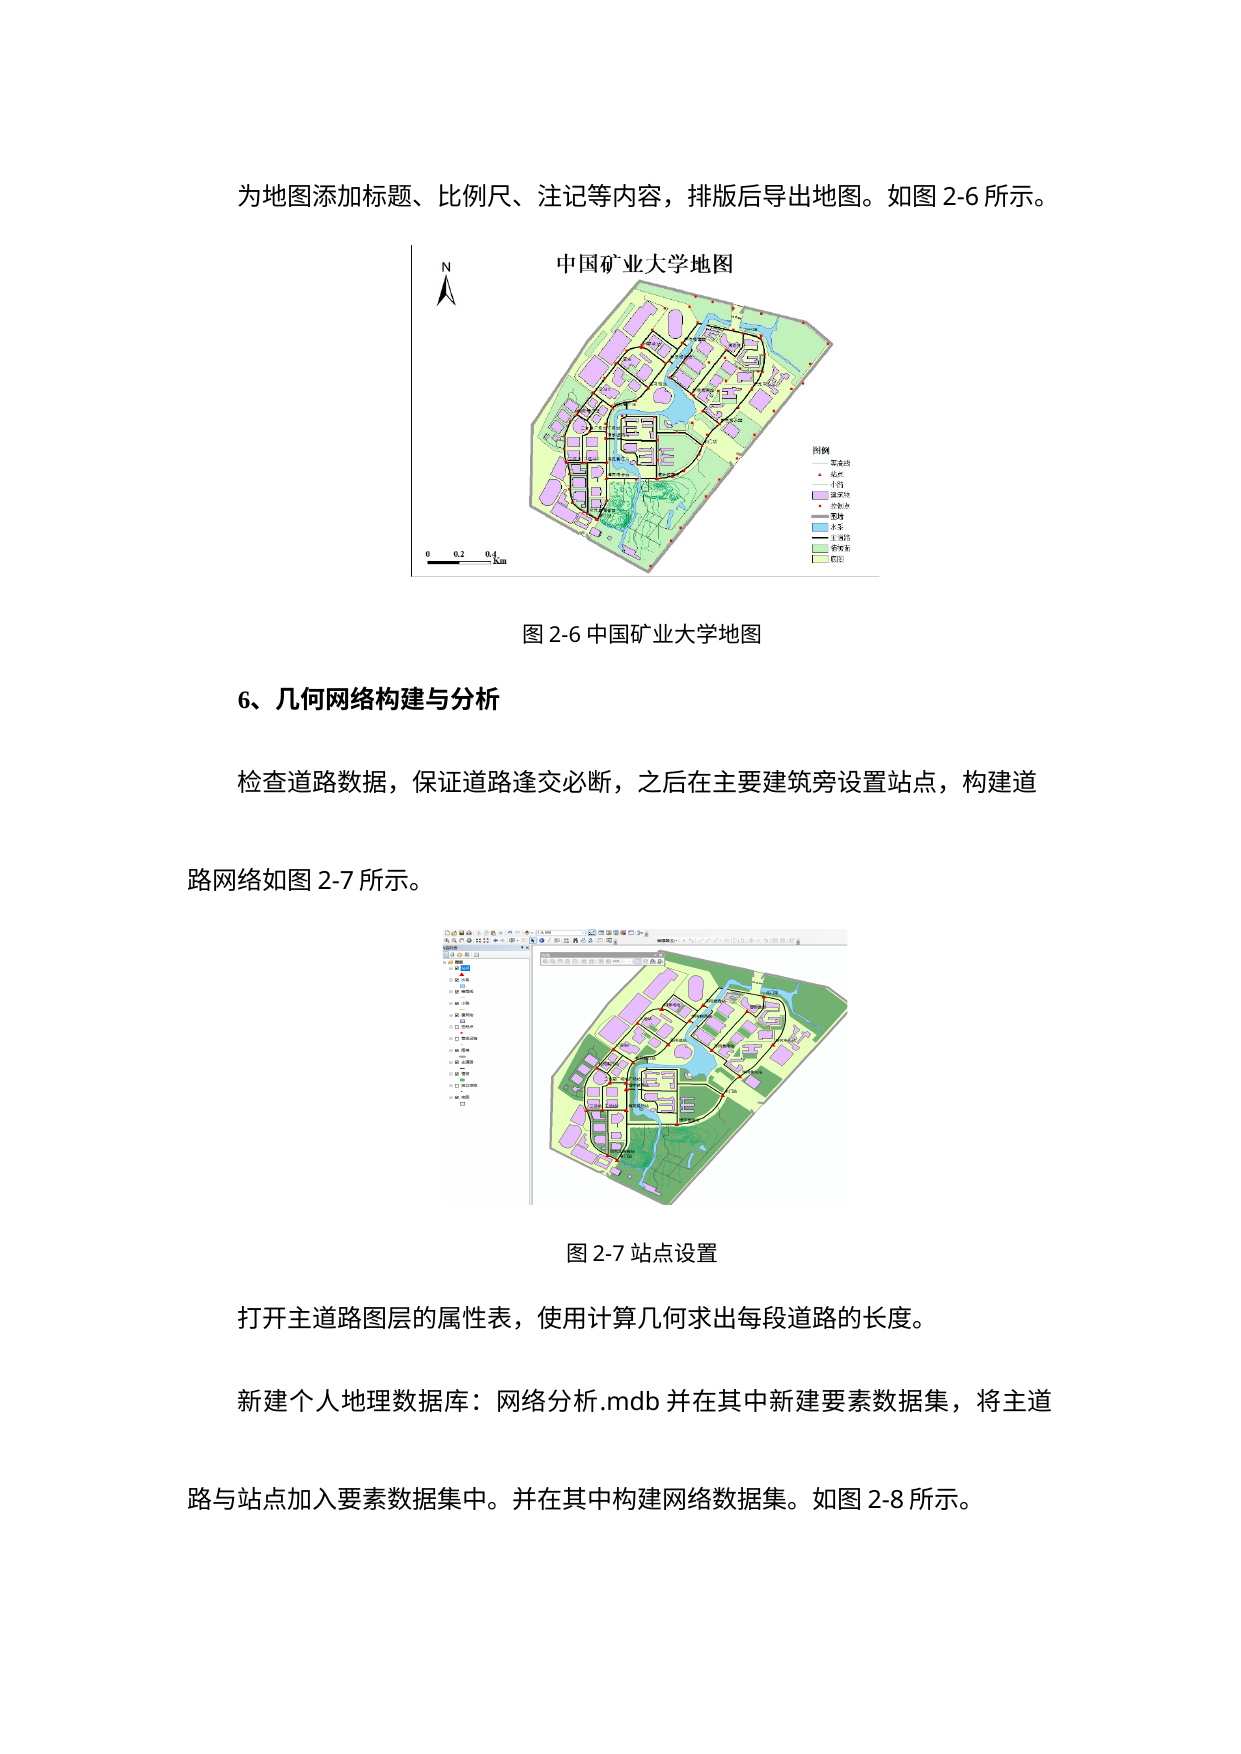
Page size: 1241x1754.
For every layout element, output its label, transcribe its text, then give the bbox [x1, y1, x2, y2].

text 6、几何网络构建与分析 [187, 665, 1053, 730]
text 检查道路数据，保证道路逢交必断，之后在主要建筑旁设置站点，构建道路网络如图2-7所示。 [187, 748, 1053, 911]
text 图2-6 中国矿业大学地图 [187, 617, 1053, 649]
text 打开主道路图层的属性表，使用计算几何求出每段道路的长度。 [187, 1284, 1053, 1349]
text 图2-7 站点设置 [187, 1236, 1053, 1268]
text 新建个人地理数据库：网络分析.mdb并在其中新建要素数据集，将主道路与站点加入要素数据集中。并在其中构建网络数据集。如图2-8所示。 [187, 1367, 1053, 1530]
text 为地图添加标题、比例尺、注记等内容，排版后导出地图。如图2-6所示。 [187, 162, 1053, 227]
picture [442, 929, 848, 1205]
picture [411, 245, 880, 577]
